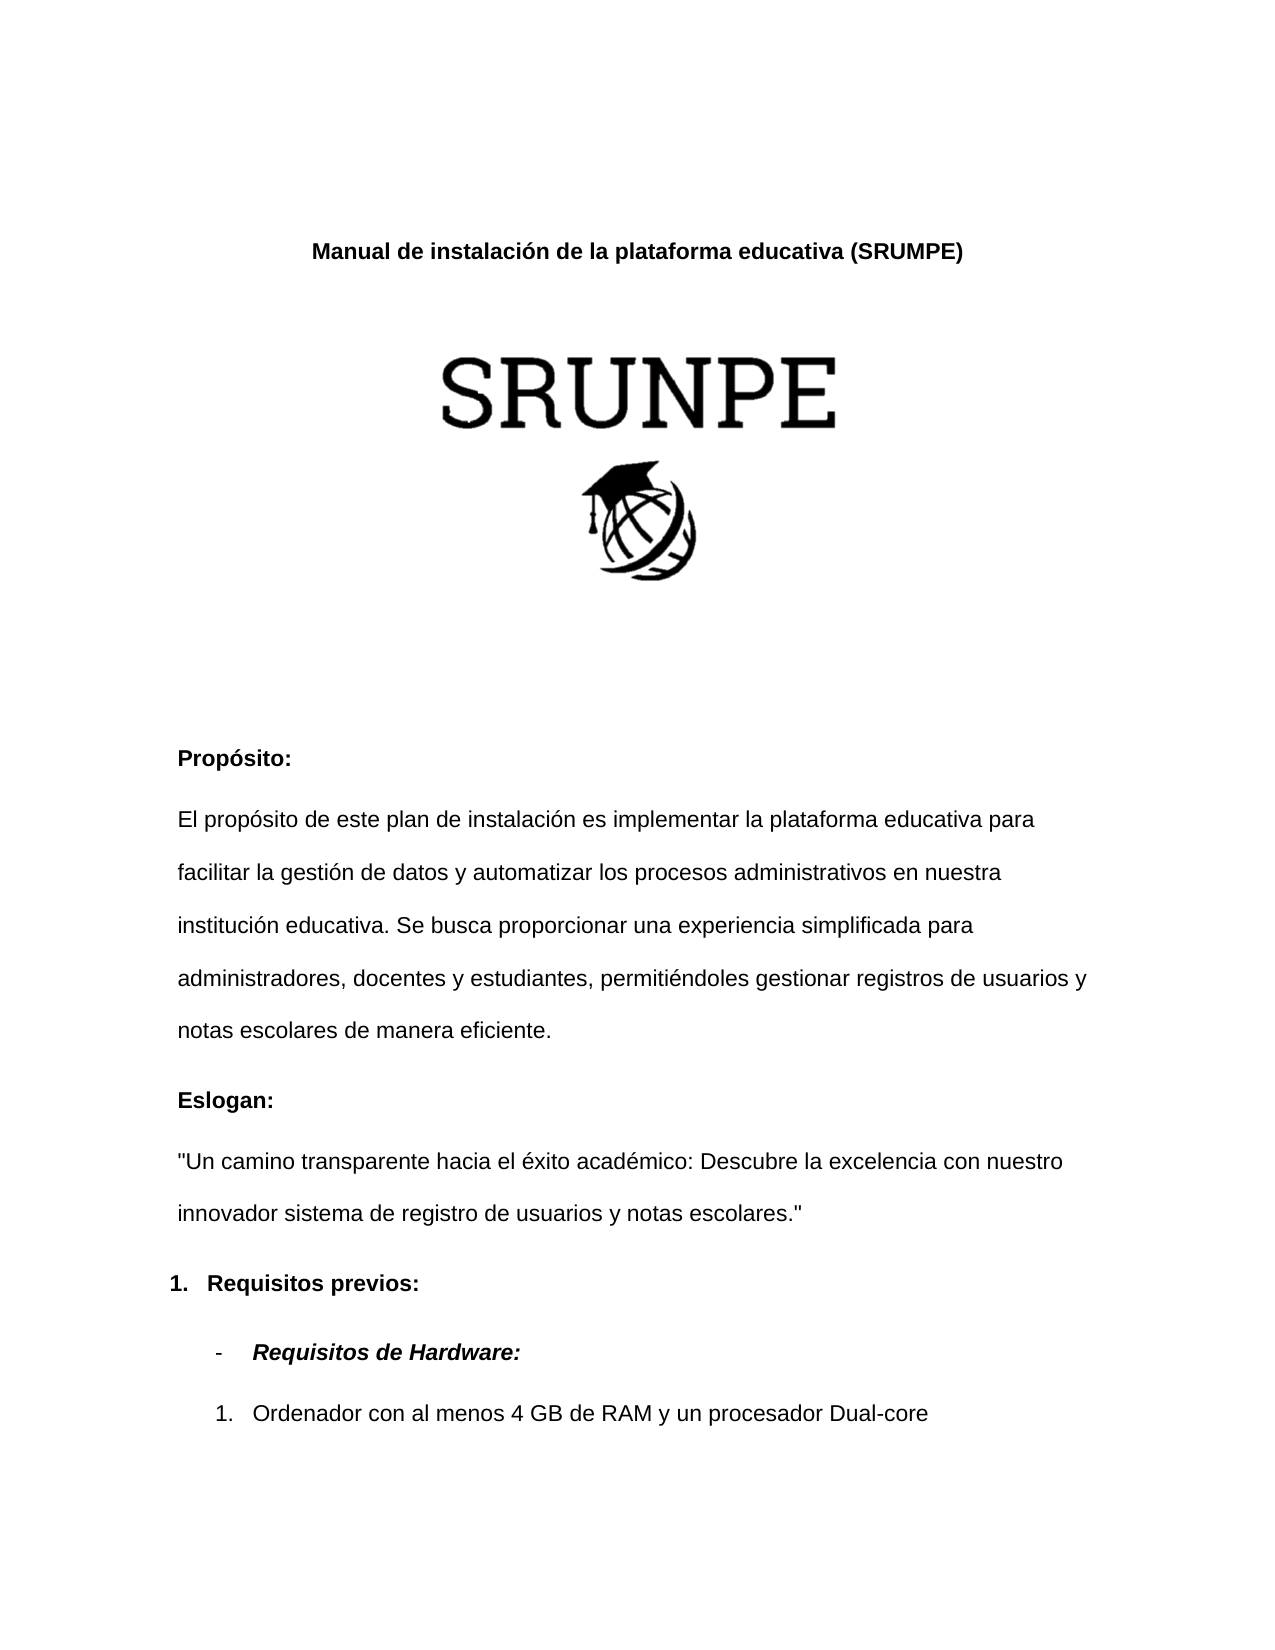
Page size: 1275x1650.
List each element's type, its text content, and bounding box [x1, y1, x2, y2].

list Ordenador con al menos 4 GB de RAM y un procesador Dual-core [215, 1400, 1098, 1426]
text "Un camino transparente hacia el éxito académico: Descubre la excelencia con nuestro innovador sistema de registro de usuarios y notas escolares." [177, 1148, 1098, 1227]
subtitle Propósito: [177, 745, 1098, 772]
picture [364, 292, 911, 615]
subtitle Requisitos previos: [169, 1270, 1098, 1296]
subtitle Manual de instalación de la plataforma educativa (SRUMPE) [177, 238, 1098, 264]
subtitle Requisitos de Hardware: [215, 1339, 1098, 1365]
text El propósito de este plan de instalación es implementar la plataforma educativa para facilitar la gestión de datos y automatizar los procesos administrativos en nuestra institución educativa. Se busca proporcionar una experiencia simplificada para administradores, docentes y estudiantes, permitiéndoles gestionar registros de usuarios y notas escolares de manera eficiente. [177, 806, 1098, 1043]
subtitle Eslogan: [177, 1087, 1098, 1113]
